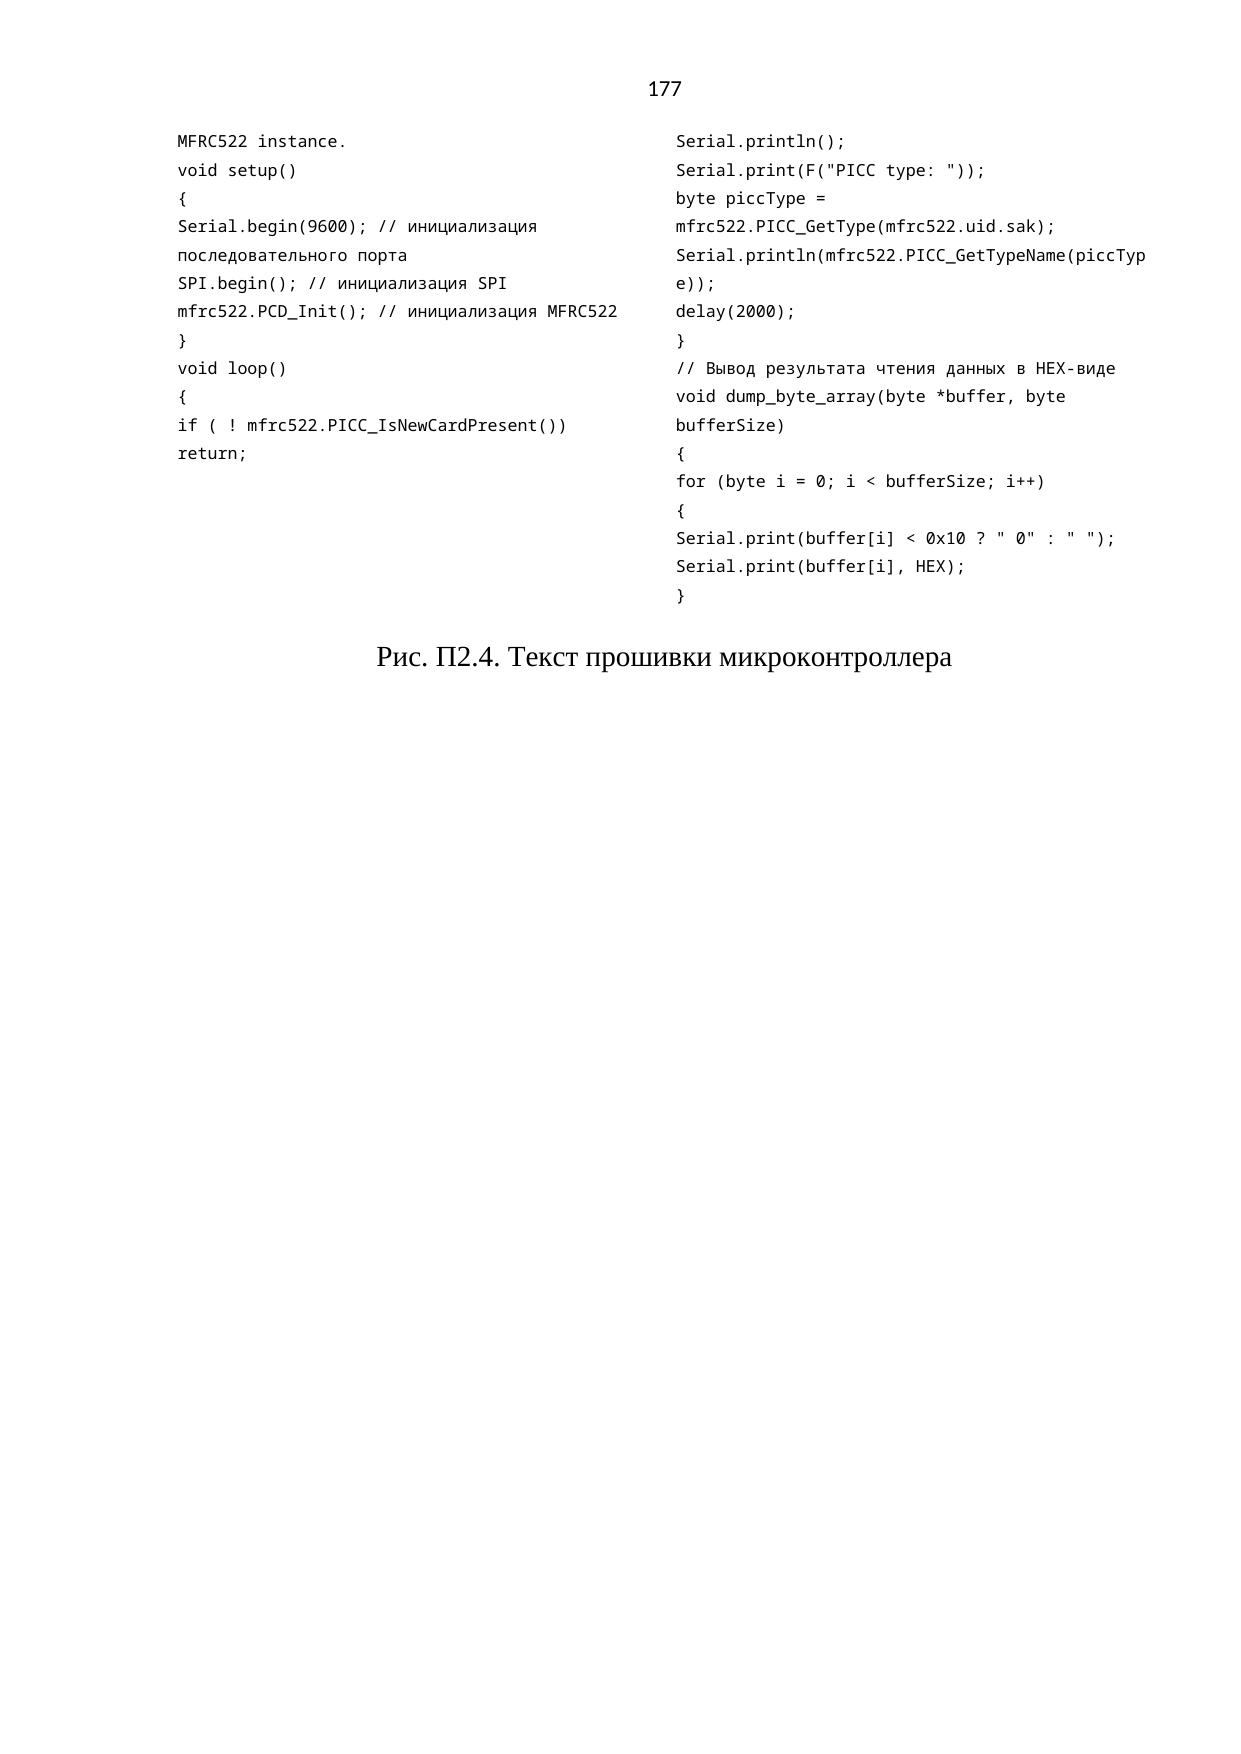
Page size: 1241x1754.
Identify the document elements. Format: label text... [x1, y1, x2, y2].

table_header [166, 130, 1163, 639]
text Рис. П2.4. Текст прошивки микроконтроллера [177, 639, 1152, 672]
